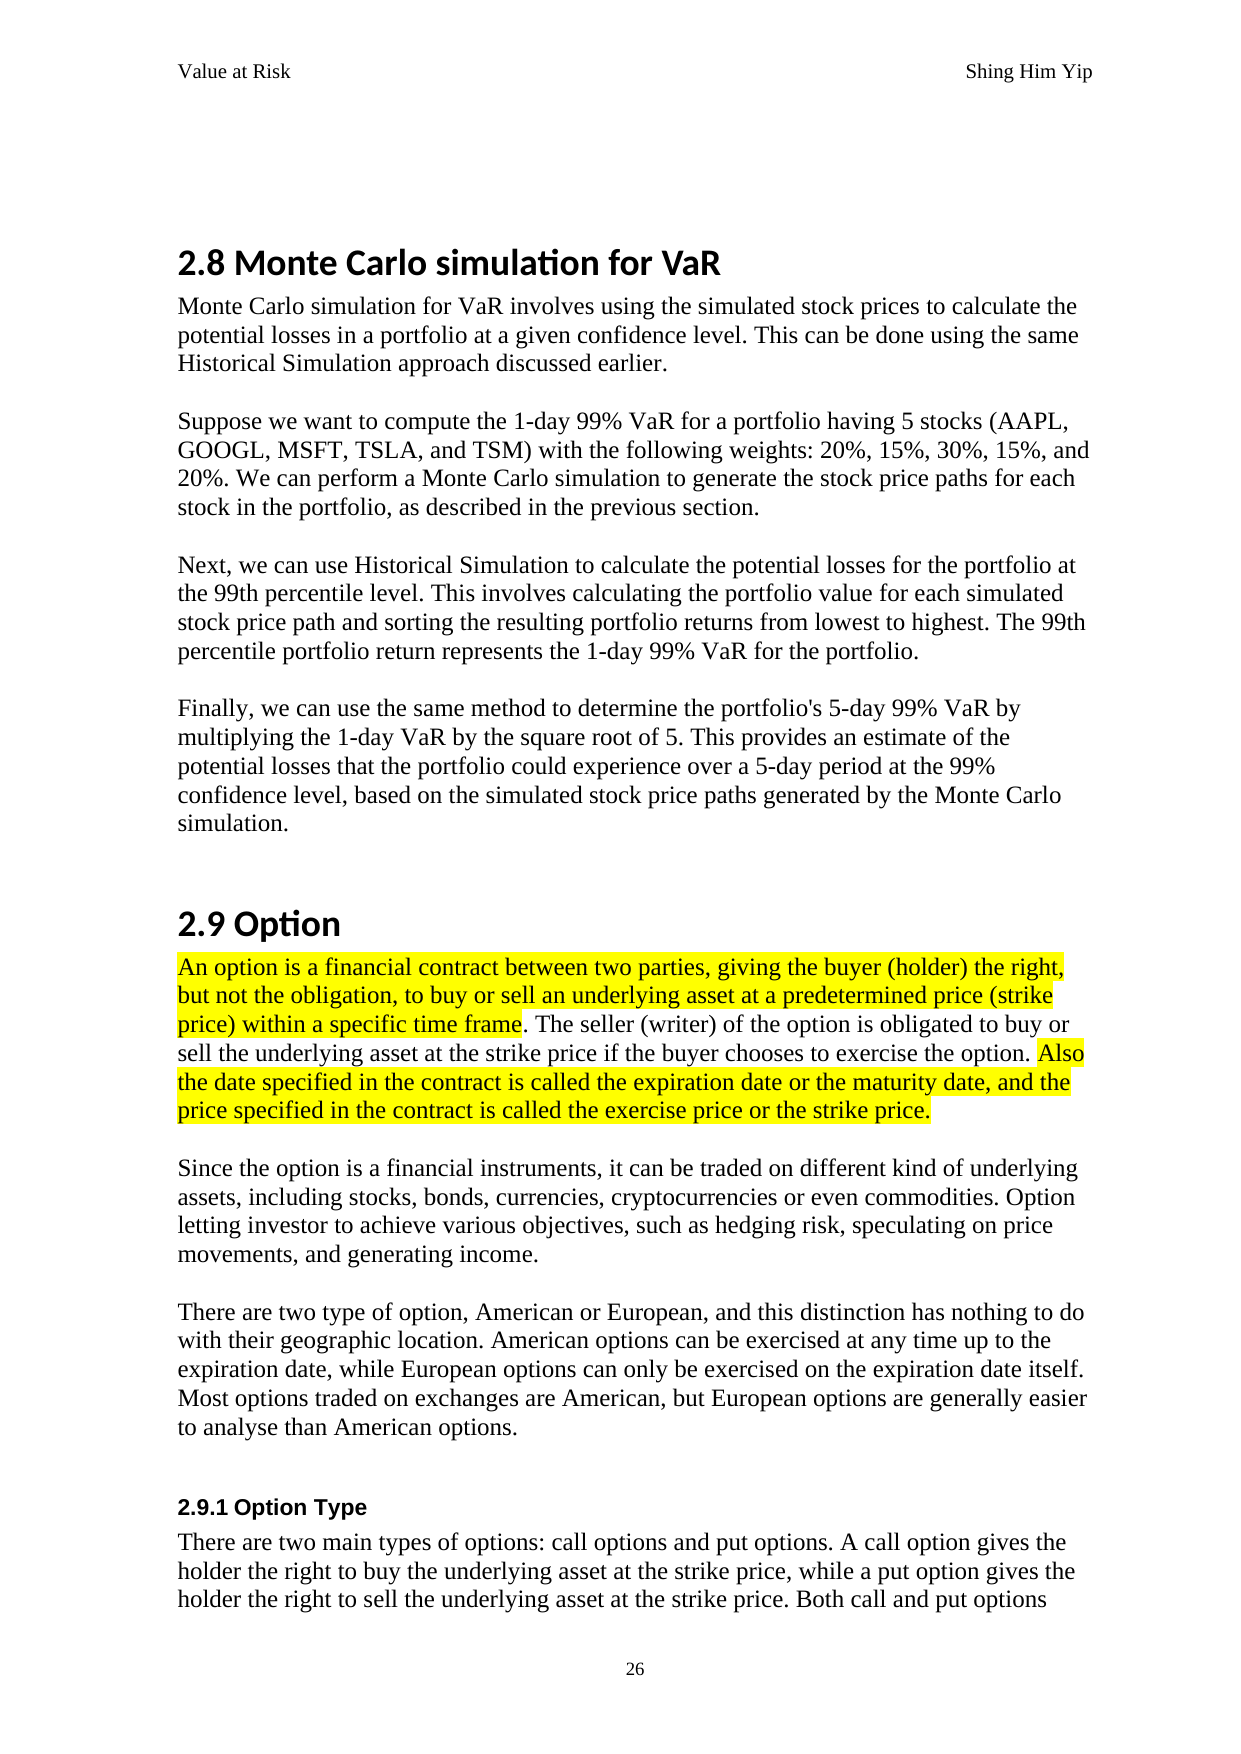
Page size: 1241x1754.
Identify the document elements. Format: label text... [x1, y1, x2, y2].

subtitle Monte Carlo simulation for VaR [177, 239, 1092, 285]
text Suppose we want to compute the 1-day 99% VaR for a portfolio having 5 stocks (AAPL, GOOGL, MSFT, TSLA, and TSM) with the following weights: 20%, 15%, 30%, 15%, and 20%. We can perform a Monte Carlo simulation to generate the stock price paths for each stock in the portfolio, as described in the previous section. [177, 406, 1092, 521]
text Next, we can use Historical Simulation to calculate the potential losses for the portfolio at the 99th percentile level. This involves calculating the portfolio value for each simulated stock price path and sorting the resulting portfolio returns from lowest to highest. The 99th percentile portfolio return represents the 1-day 99% VaR for the portfolio. [177, 550, 1092, 665]
text Finally, we can use the same method to determine the portfolio's 5-day 99% VaR by multiplying the 1-day VaR by the square root of 5. This provides an estimate of the potential losses that the portfolio could experience over a 5-day period at the 99% confidence level, based on the simulated stock price paths generated by the Monte Carlo simulation. [177, 693, 1092, 837]
text Monte Carlo simulation for VaR involves using the simulated stock prices to calculate the potential losses in a portfolio at a given confidence level. This can be done using the same Historical Simulation approach discussed earlier. [177, 291, 1092, 377]
subtitle Option Type [177, 1494, 1092, 1521]
subtitle Option [177, 900, 1092, 946]
text An option is a financial contract between two parties, giving the buyer (holder) the right, but not the obligation, to buy or sell an underlying asset at a predetermined price (strike price) within a specific time frame. The seller (writer) of the option is obligated to buy or sell the underlying asset at the strike price if the buyer chooses to exercise the option. Also the date specified in the contract is called the expiration date or the maturity date, and the price specified in the contract is called the exercise price or the strike price. [177, 952, 1092, 1124]
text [177, 1527, 1092, 1613]
text Since the option is a financial instruments, it can be traded on different kind of underlying assets, including stocks, bonds, currencies, cryptocurrencies or even commodities. Option letting investor to achieve various objectives, such as hedging risk, speculating on price movements, and generating income. There are two type of option, American or European, and this distinction has nothing to do with their geographic location. American options can be exercised at any time up to the expiration date, while European options can only be exercised on the expiration date itself. Most options traded on exchanges are American, but European options are generally easier to analyse than American options. [177, 1153, 1092, 1441]
